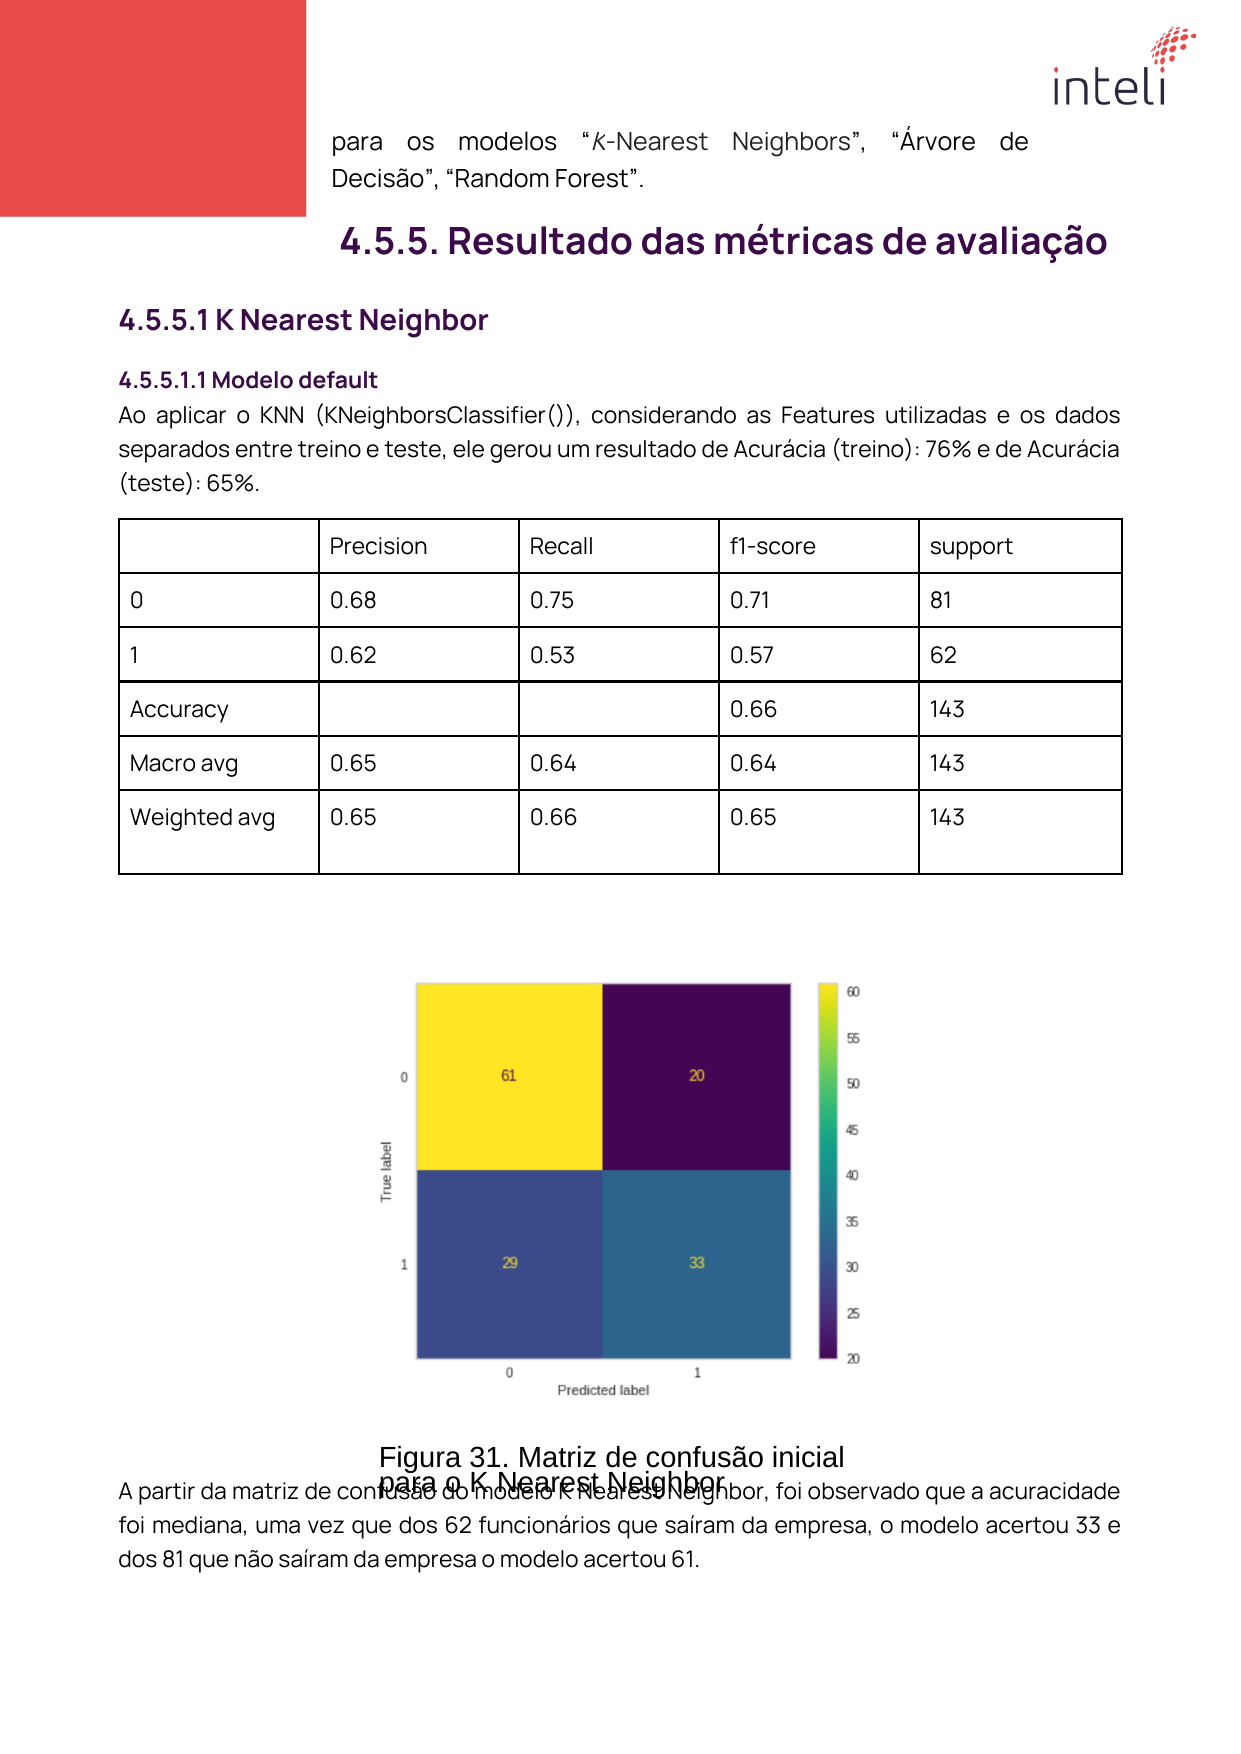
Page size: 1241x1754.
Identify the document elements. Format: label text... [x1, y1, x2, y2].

table_cell 143 [920, 791, 1121, 873]
picture [0, 0, 307, 217]
table_cell 0.62 [320, 628, 518, 680]
table_cell 0.71 [720, 574, 918, 626]
table_cell 0.65 [320, 737, 518, 789]
table_cell Macro avg [120, 737, 318, 789]
table_cell 62 [920, 628, 1121, 680]
table_cell 0.66 [720, 683, 918, 734]
table_cell 0.68 [320, 574, 518, 626]
table_cell 81 [920, 574, 1121, 626]
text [118, 124, 1122, 195]
table_cell 0.64 [720, 737, 918, 789]
text A partir da matriz de confusão do modelo K Nearest Neighbor, foi observado que a acuracidade foi mediana, uma vez que dos 62 funcionários que saíram da empresa, o modelo acertou 33 e dos 81 que não saíram da empresa o modelo acertou 61. [118, 1475, 1122, 1574]
table_cell 0.66 [520, 791, 718, 873]
table_header support [920, 520, 1121, 572]
table_cell 0.53 [520, 628, 718, 680]
subtitle 4.5.5.1 K Nearest Neighbor [118, 299, 1122, 339]
table_cell 143 [920, 683, 1121, 734]
table_cell 0.64 [520, 737, 718, 789]
subtitle 4.5.5. Resultado das métricas de avaliação [118, 214, 1122, 266]
subtitle 4.5.5.1.1 Modelo default [118, 364, 1122, 395]
table_cell 0.75 [520, 574, 718, 626]
table_header [120, 520, 318, 572]
table_header Precision [320, 520, 518, 572]
table_cell [320, 683, 518, 734]
table_cell Weighted avg [120, 791, 318, 873]
table_header f1-score [720, 520, 918, 572]
table_cell 0.65 [720, 791, 918, 873]
table_cell 0 [120, 574, 318, 626]
table_cell [520, 683, 718, 734]
table_cell 0.65 [320, 791, 518, 873]
picture [1054, 27, 1197, 105]
text Ao aplicar o KNN (KNeighborsClassifier()), considerando as Features utilizadas e os dados separados entre treino e teste, ele gerou um resultado de Acurácia (treino): 76% e de Acurácia (teste): 65%. [118, 399, 1122, 498]
table_cell 1 [120, 628, 318, 680]
table_cell 143 [920, 737, 1121, 789]
table_header Recall [520, 520, 718, 572]
picture [373, 976, 868, 1406]
table_cell 0.57 [720, 628, 918, 680]
table_cell Accuracy [120, 683, 318, 734]
